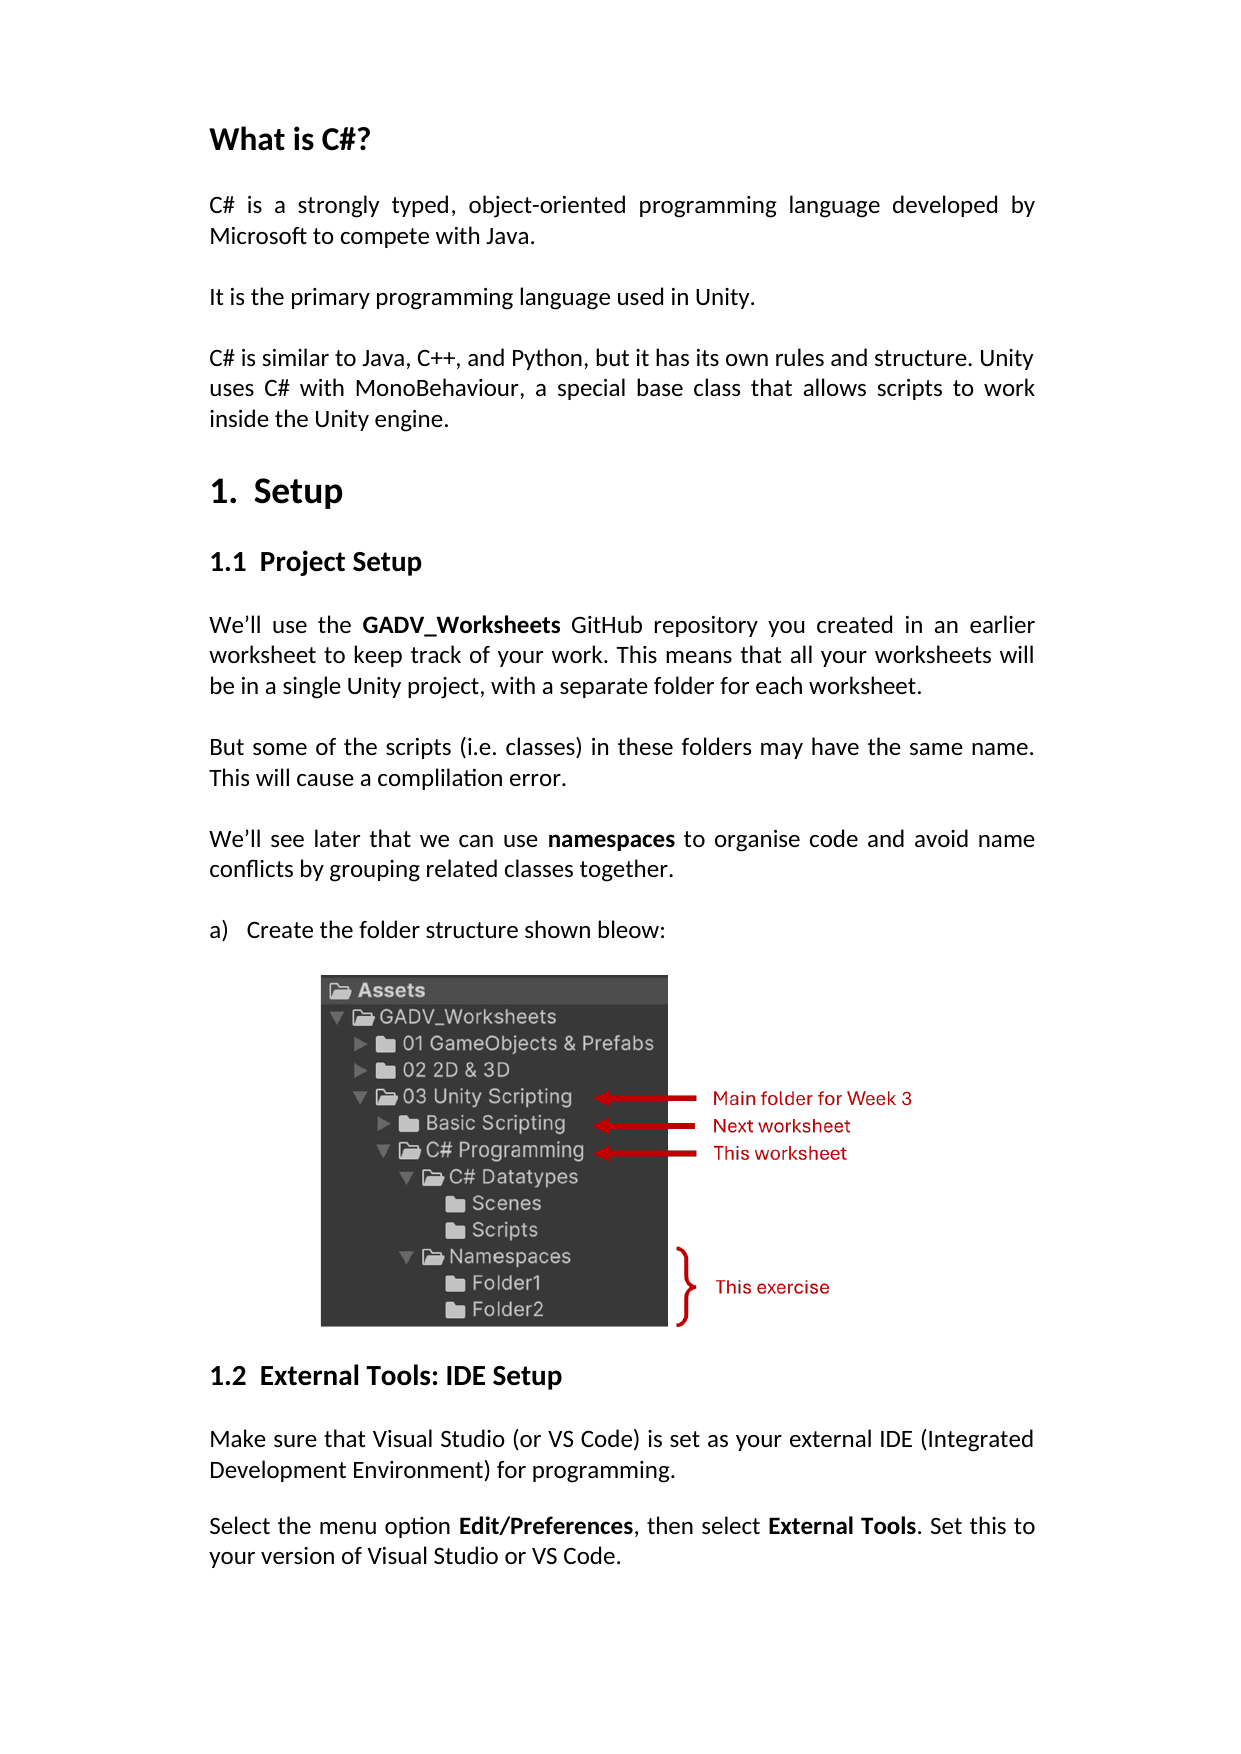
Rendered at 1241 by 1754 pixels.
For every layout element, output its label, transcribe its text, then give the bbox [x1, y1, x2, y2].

text We’ll use the GADV_Worksheets GitHub repository you created in an earlier worksheet to keep track of your work. This means that all your worksheets will be in a single Unity project, with a separate folder for each worksheet. [209, 609, 1036, 701]
text Make sure that Visual Studio (or VS Code) is set as your external IDE (Integrated Development Environment) for programming. [209, 1423, 1036, 1484]
list Setup [209, 467, 1036, 512]
text We’ll see later that we can use namespaces to organise code and avoid name conflicts by grouping related classes together. [209, 823, 1036, 884]
text What is C#? [209, 118, 1036, 159]
list External Tools: IDE Setup [209, 1357, 1036, 1393]
text Select the menu option Edit/Preferences, then select External Tools. Set this to your version of Visual Studio or VS Code. [209, 1510, 1036, 1571]
text C# is a strongly typed, object-oriented programming language developed by Microsoft to compete with Java. [209, 189, 1036, 250]
text It is the primary programming language used in Unity. [209, 281, 1036, 311]
list Project Setup [209, 543, 1036, 578]
list Create the folder structure shown bleow: [209, 914, 1036, 945]
text But some of the scripts (i.e. classes) in these folders may have the same name. This will cause a complilation error. [209, 731, 1036, 792]
text C# is similar to Java, C++, and Python, but it has its own rules and structure. Unity uses C# with MonoBehaviour, a special base class that allows scripts to work inside the Unity engine. [209, 342, 1036, 433]
picture [320, 975, 925, 1327]
